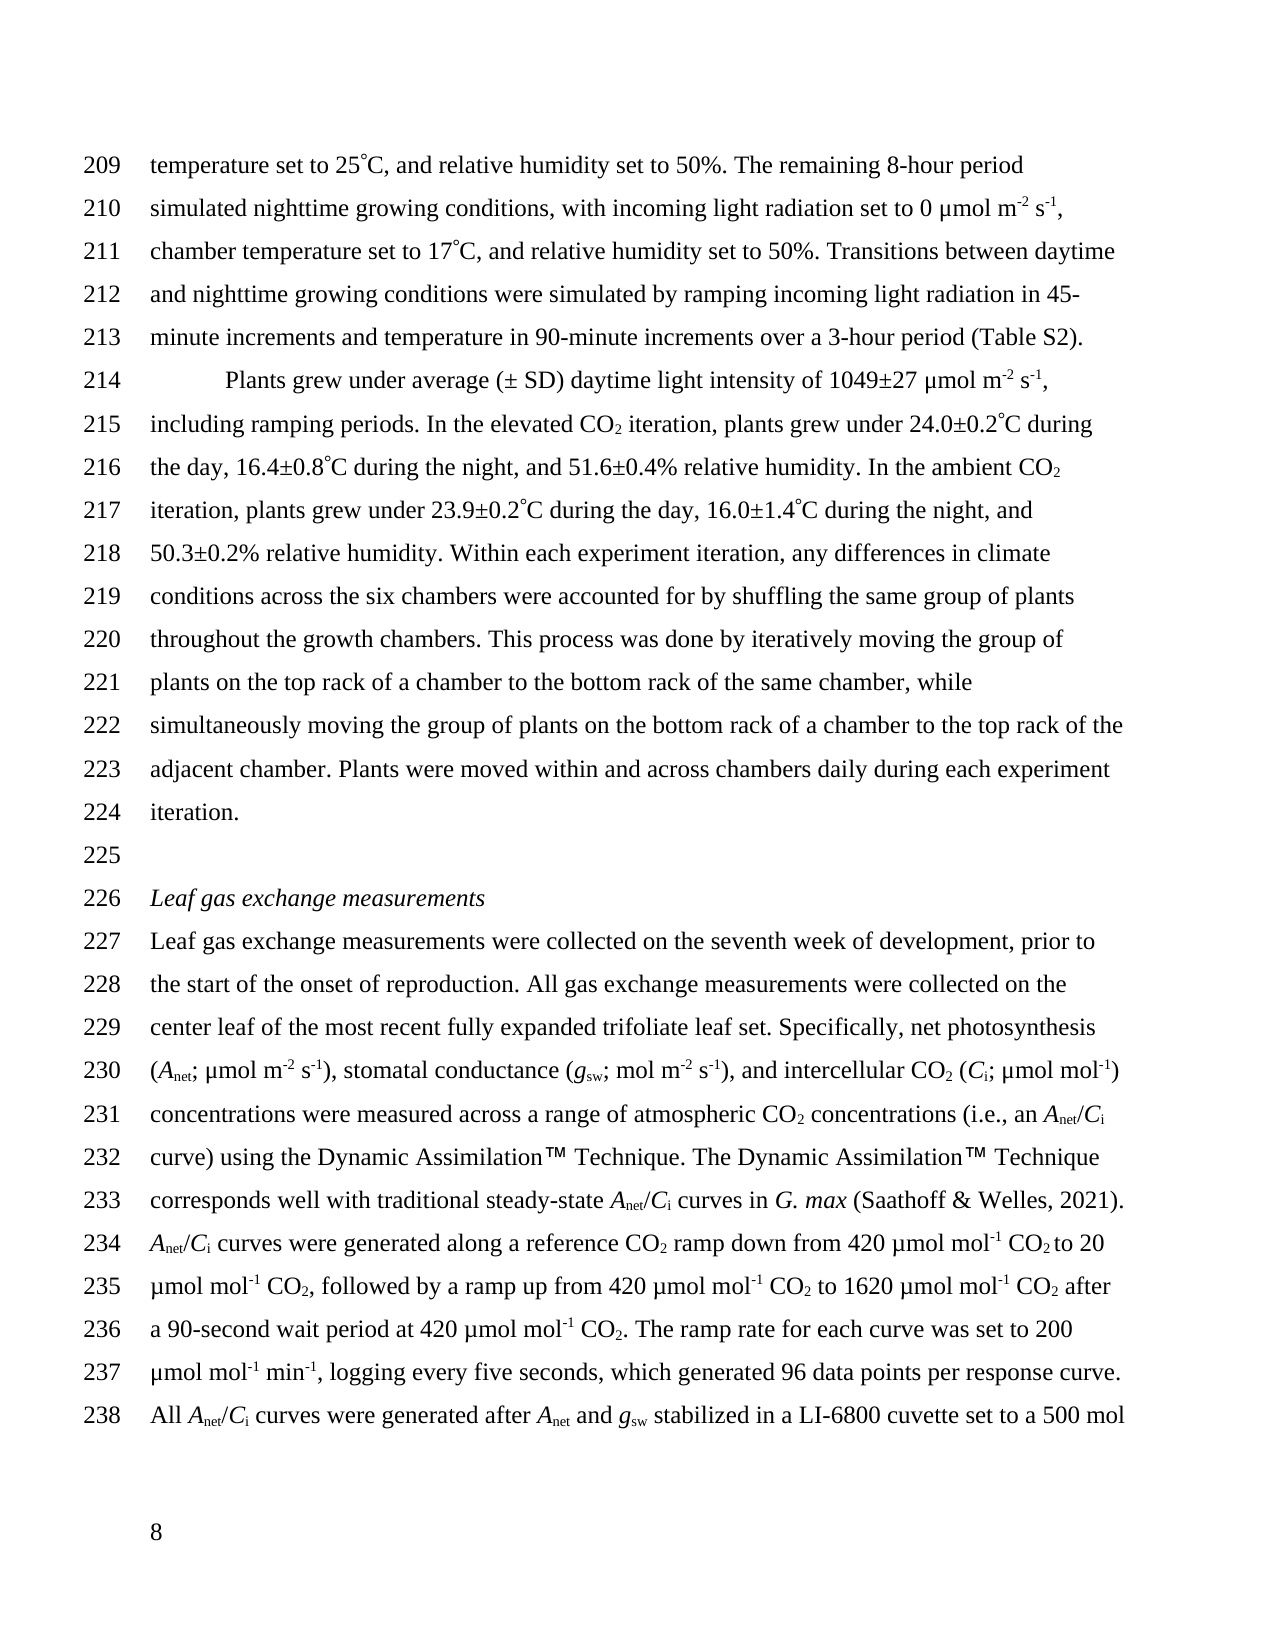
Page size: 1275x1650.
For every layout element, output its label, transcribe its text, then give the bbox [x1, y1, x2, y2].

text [150, 926, 1125, 1429]
text Plants grew under average (± SD) daytime light intensity of 1049±27 μmol m-2 s-1, including ramping periods. In the elevated CO2 iteration, plants grew under 24.0±0.2C during the day, 16.4±0.8C during the night, and 51.6±0.4% relative humidity. In the ambient CO2 iteration, plants grew under 23.9±0.2C during the day, 16.0±1.4C during the night, and 50.3±0.2% relative humidity. Within each experiment iteration, any differences in climate conditions across the six chambers were accounted for by shuffling the same group of plants throughout the growth chambers. This process was done by iteratively moving the group of plants on the top rack of a chamber to the bottom rack of the same chamber, while simultaneously moving the group of plants on the bottom rack of a chamber to the top rack of the adjacent chamber. Plants were moved within and across chambers daily during each experiment iteration. [150, 366, 1125, 826]
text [150, 150, 1125, 351]
text Leaf gas exchange measurements [150, 883, 1125, 912]
